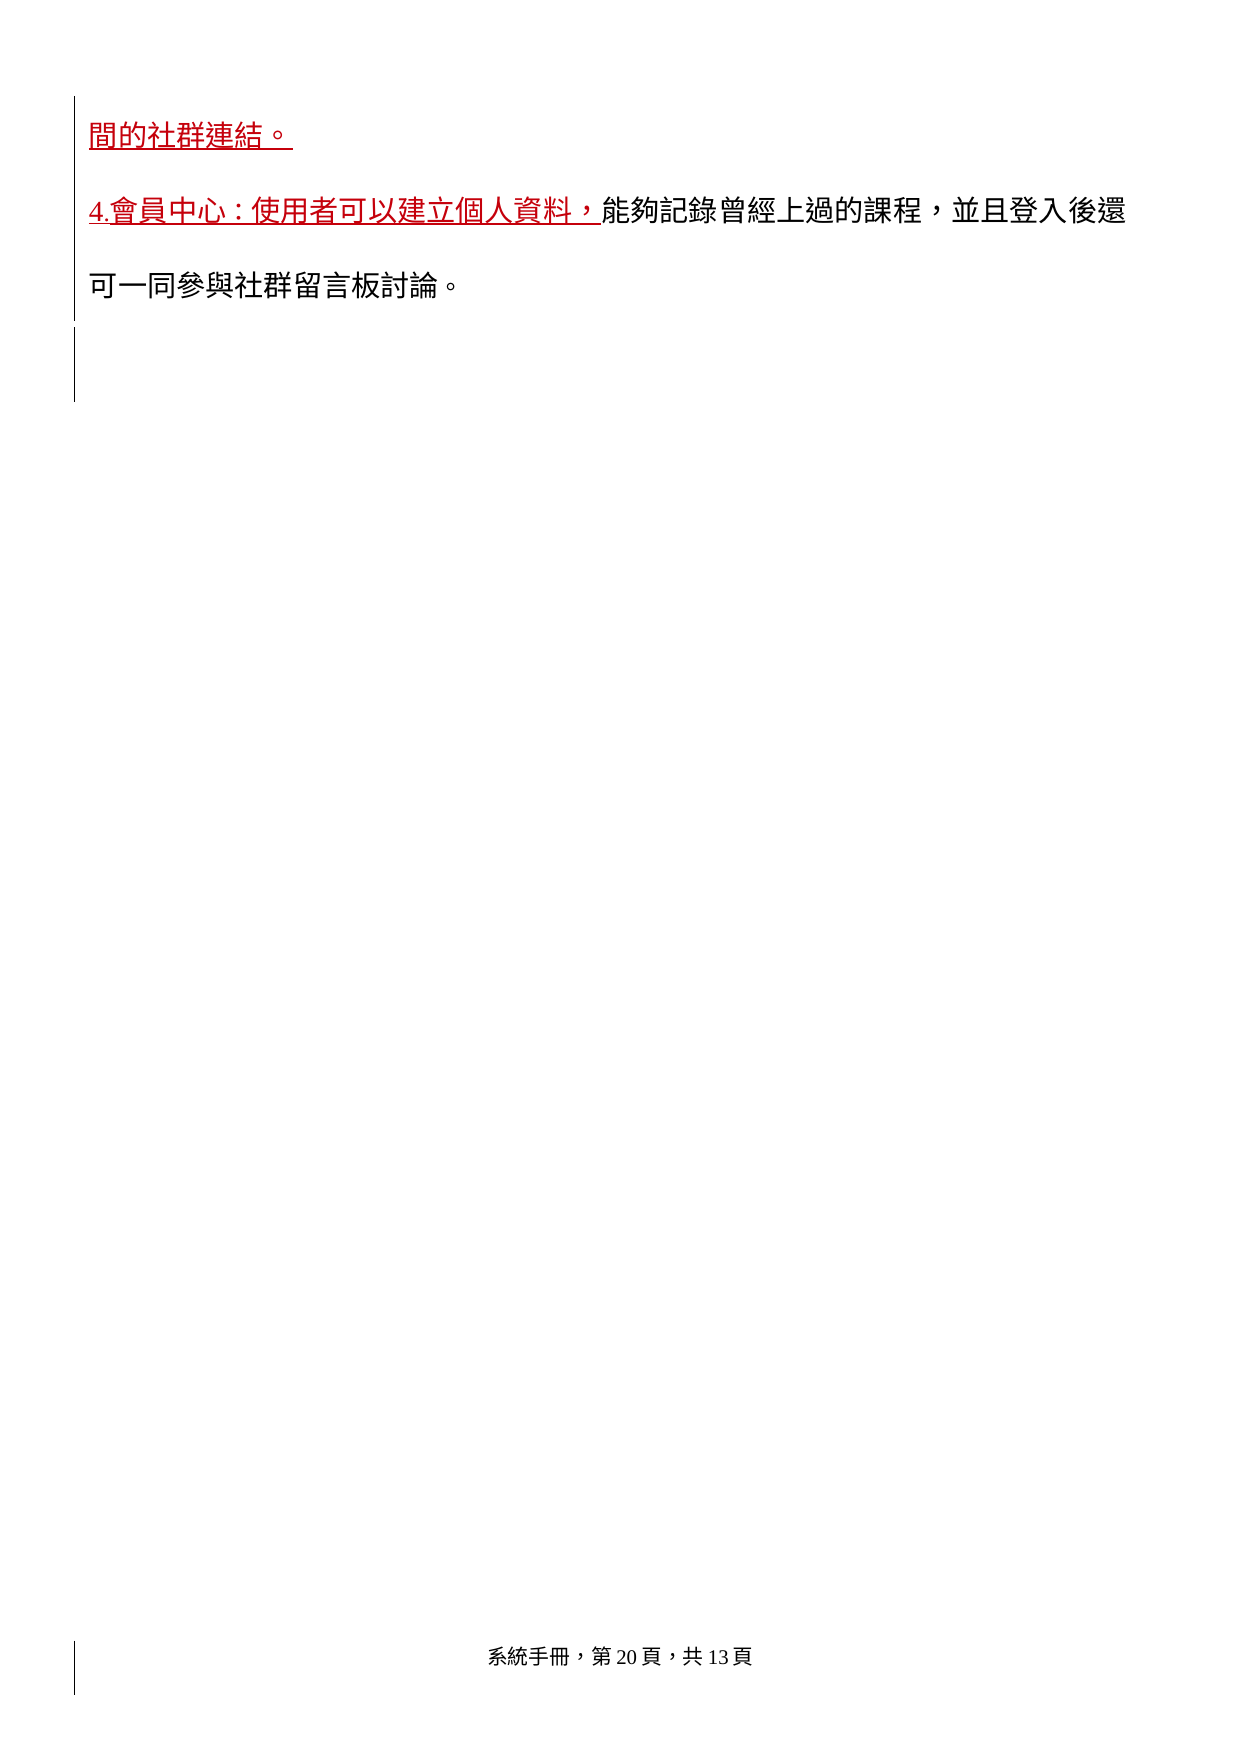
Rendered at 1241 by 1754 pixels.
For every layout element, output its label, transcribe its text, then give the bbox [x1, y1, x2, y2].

text 能夠記錄曾經上過的課程，並且登入後還可一同參與社群留言板討論。 [89, 171, 1152, 321]
